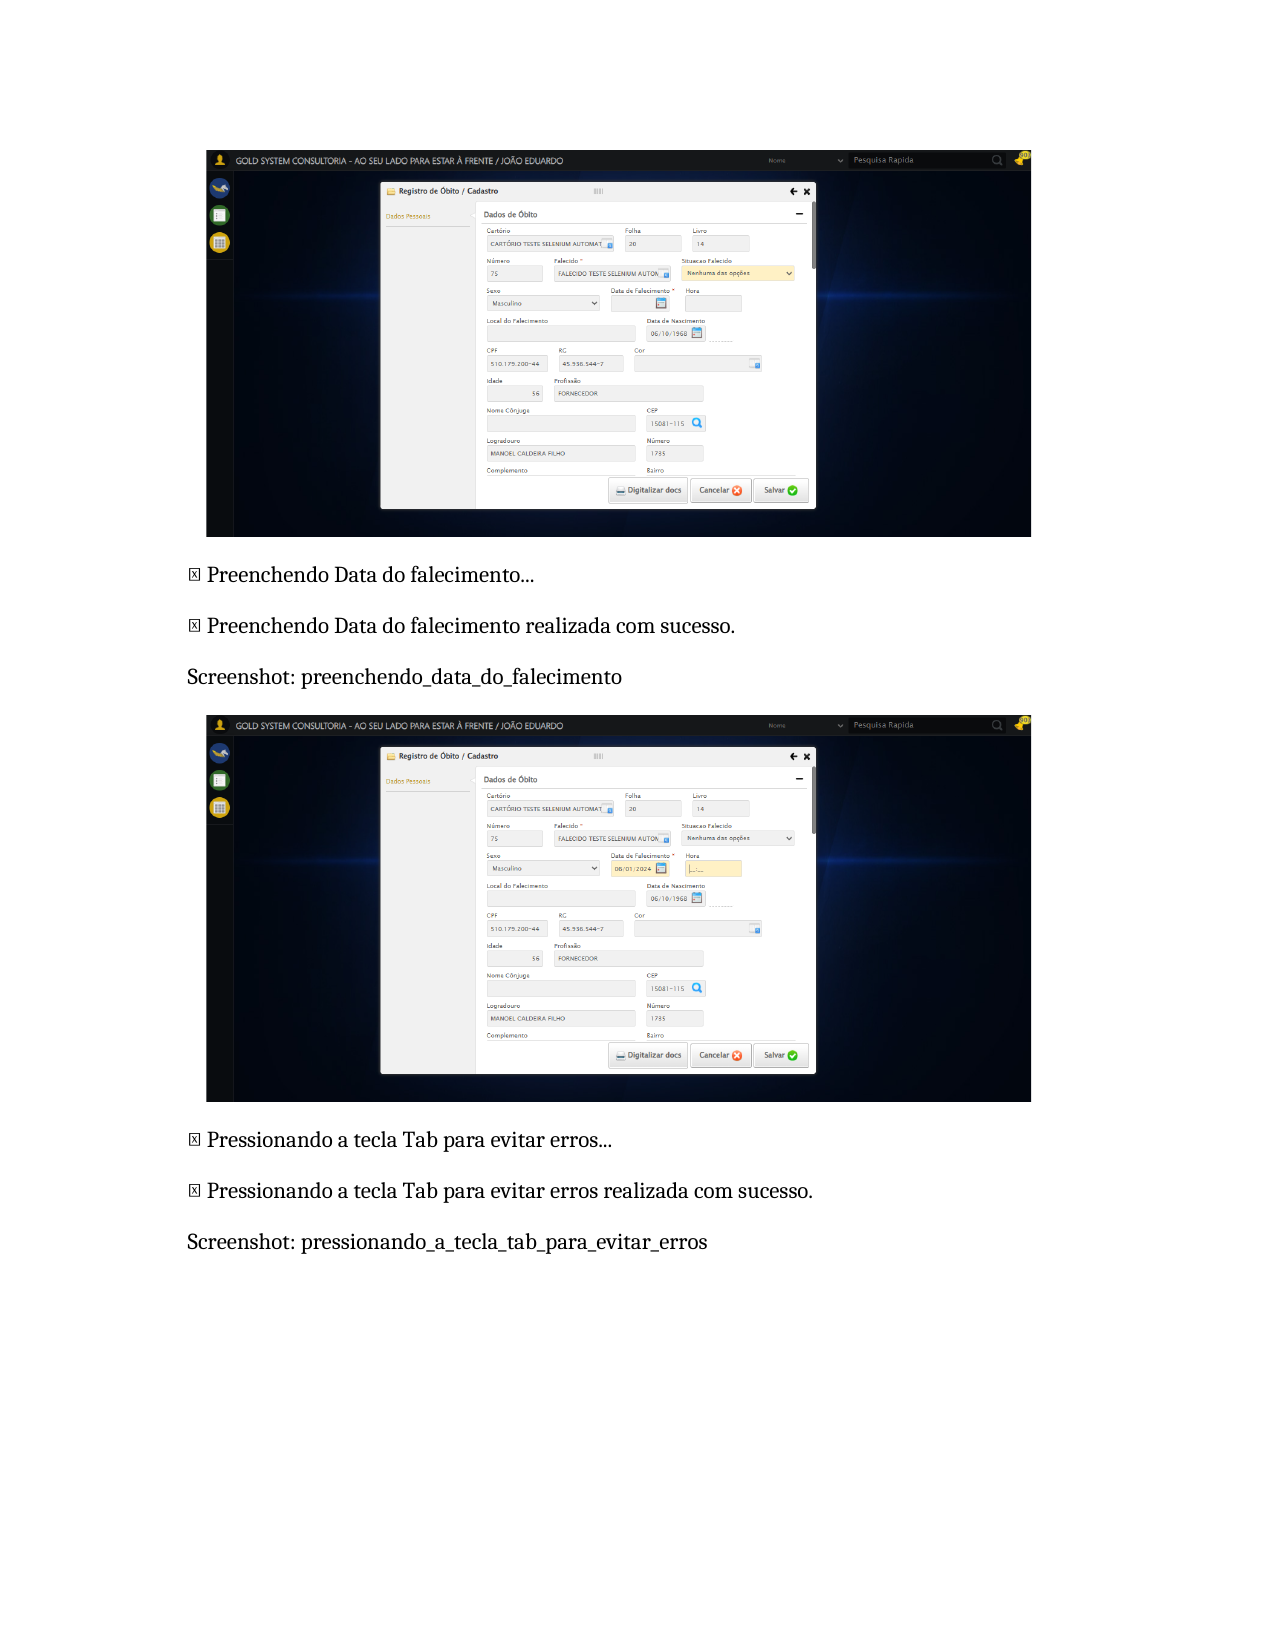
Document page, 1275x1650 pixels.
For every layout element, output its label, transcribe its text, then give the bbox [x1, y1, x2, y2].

text ✅ Preenchendo Data do falecimento realizada com sucesso. [187, 613, 1087, 639]
text 🔄 Preenchendo Data do falecimento... [187, 562, 1087, 588]
text 🔄 Pressionando a tecla Tab para evitar erros... [187, 1127, 1087, 1153]
picture [206, 715, 1032, 1102]
text Screenshot: pressionando_a_tecla_tab_para_evitar_erros [187, 1229, 1087, 1255]
text ✅ Pressionando a tecla Tab para evitar erros realizada com sucesso. [187, 1178, 1087, 1204]
picture [206, 150, 1032, 537]
text Screenshot: preenchendo_data_do_falecimento [187, 664, 1087, 690]
